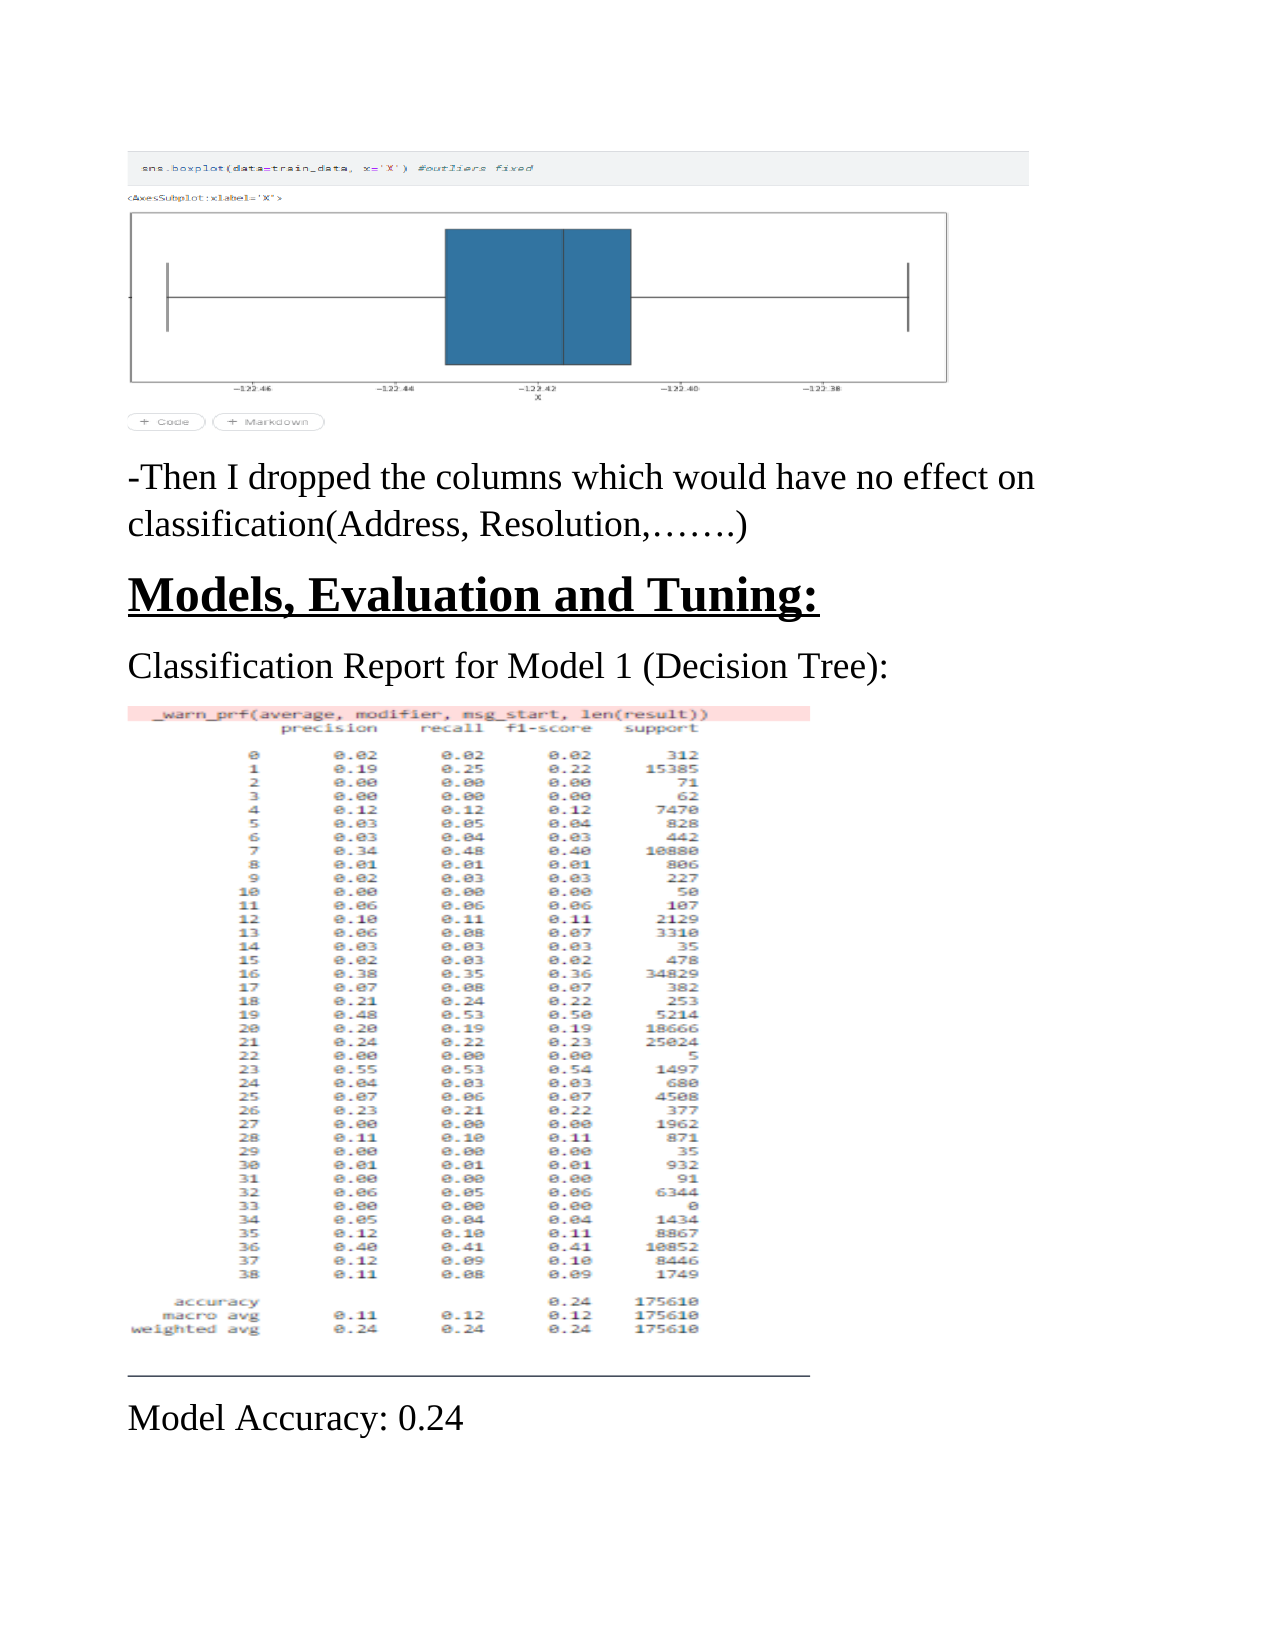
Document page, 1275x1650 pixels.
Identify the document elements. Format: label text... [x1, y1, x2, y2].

text -Then I dropped the columns which would have no effect on classification(Address, Resolution,…….) [127, 455, 1087, 544]
picture [127, 706, 811, 1377]
text Model Accuracy: 0.24 [127, 1396, 1087, 1439]
text Models, Evaluation and Tuning: [127, 564, 1087, 622]
text Classification Report for Model 1 (Decision Tree): [127, 643, 1087, 686]
picture [127, 150, 1029, 436]
